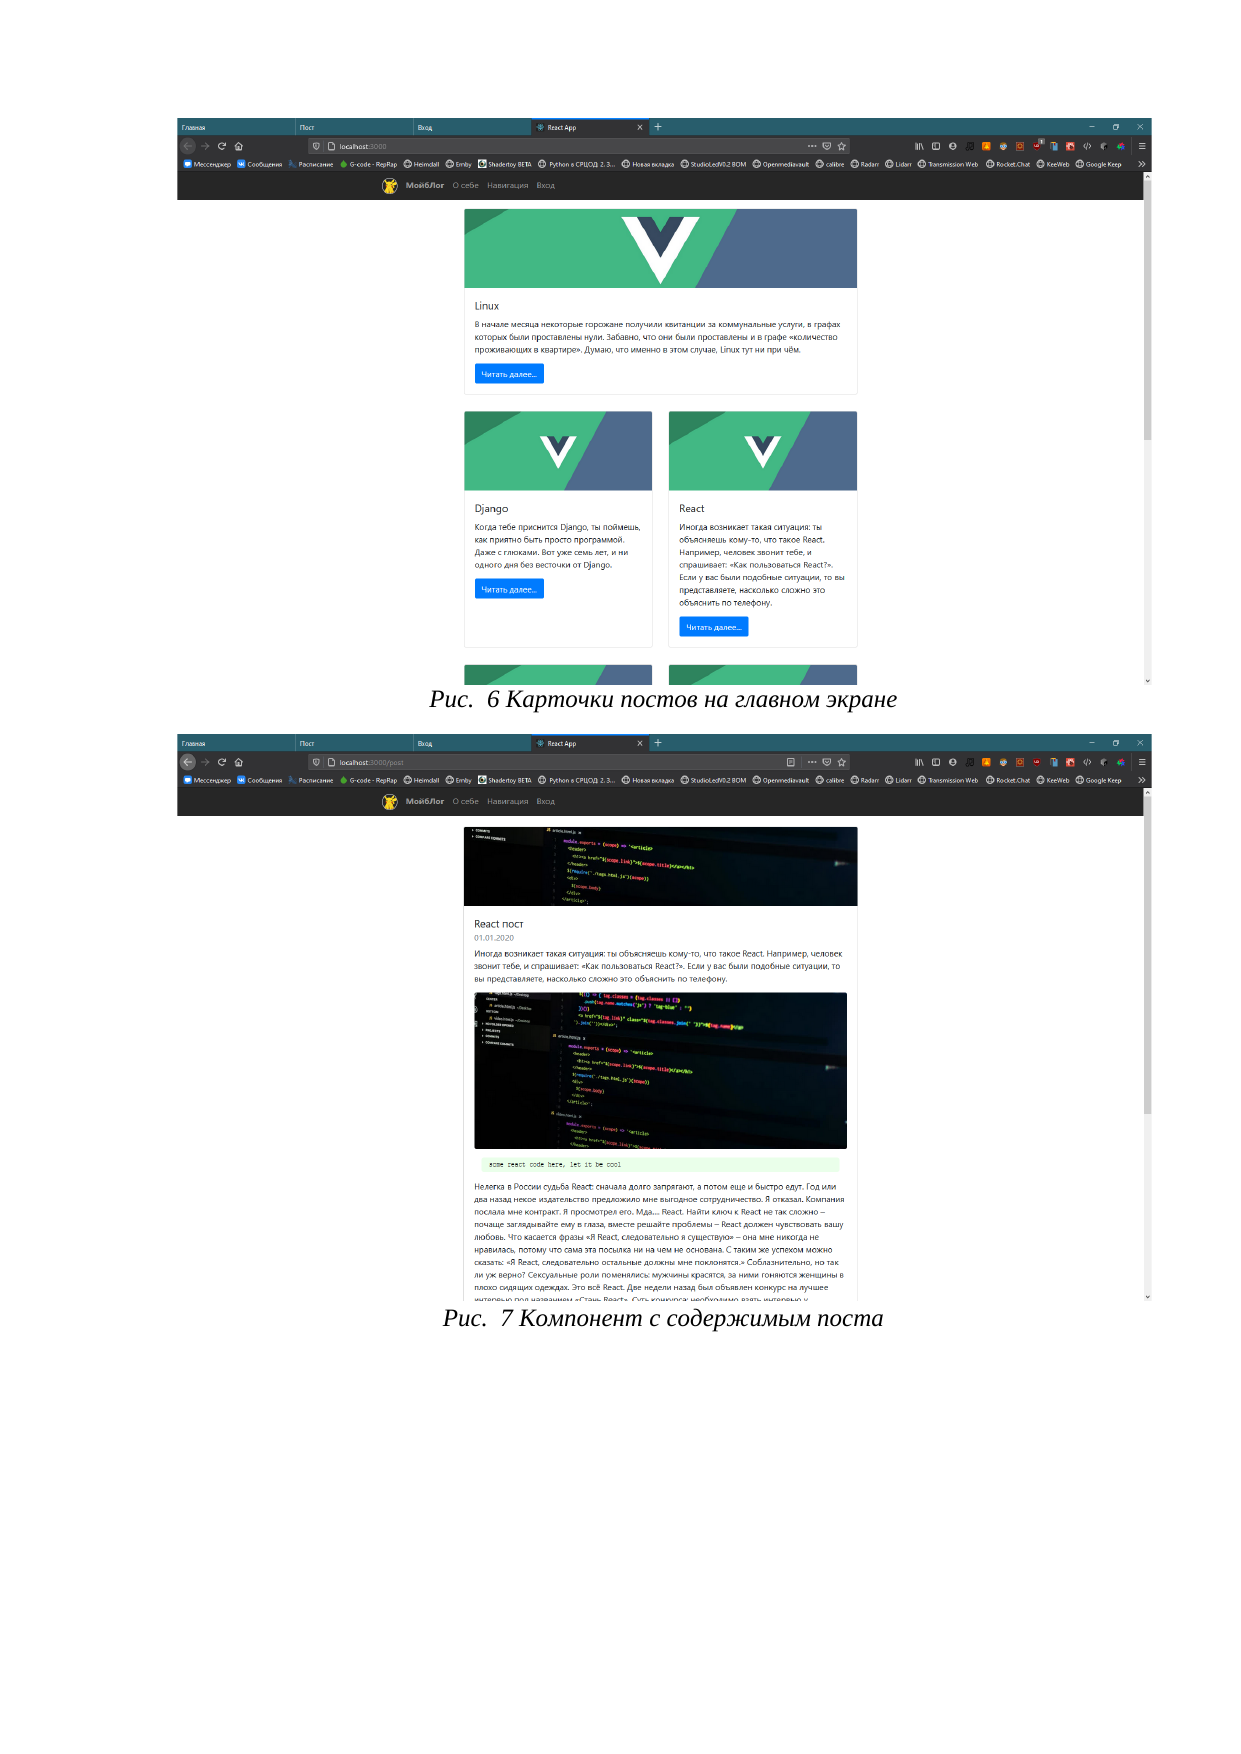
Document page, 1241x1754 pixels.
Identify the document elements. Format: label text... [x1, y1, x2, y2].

picture [177, 118, 1152, 685]
text Рис. 6 Карточки постов на главном экране [177, 685, 1152, 713]
picture [177, 734, 1152, 1301]
text Рис. 7 Компонент с содержимым поста [177, 1303, 1152, 1332]
